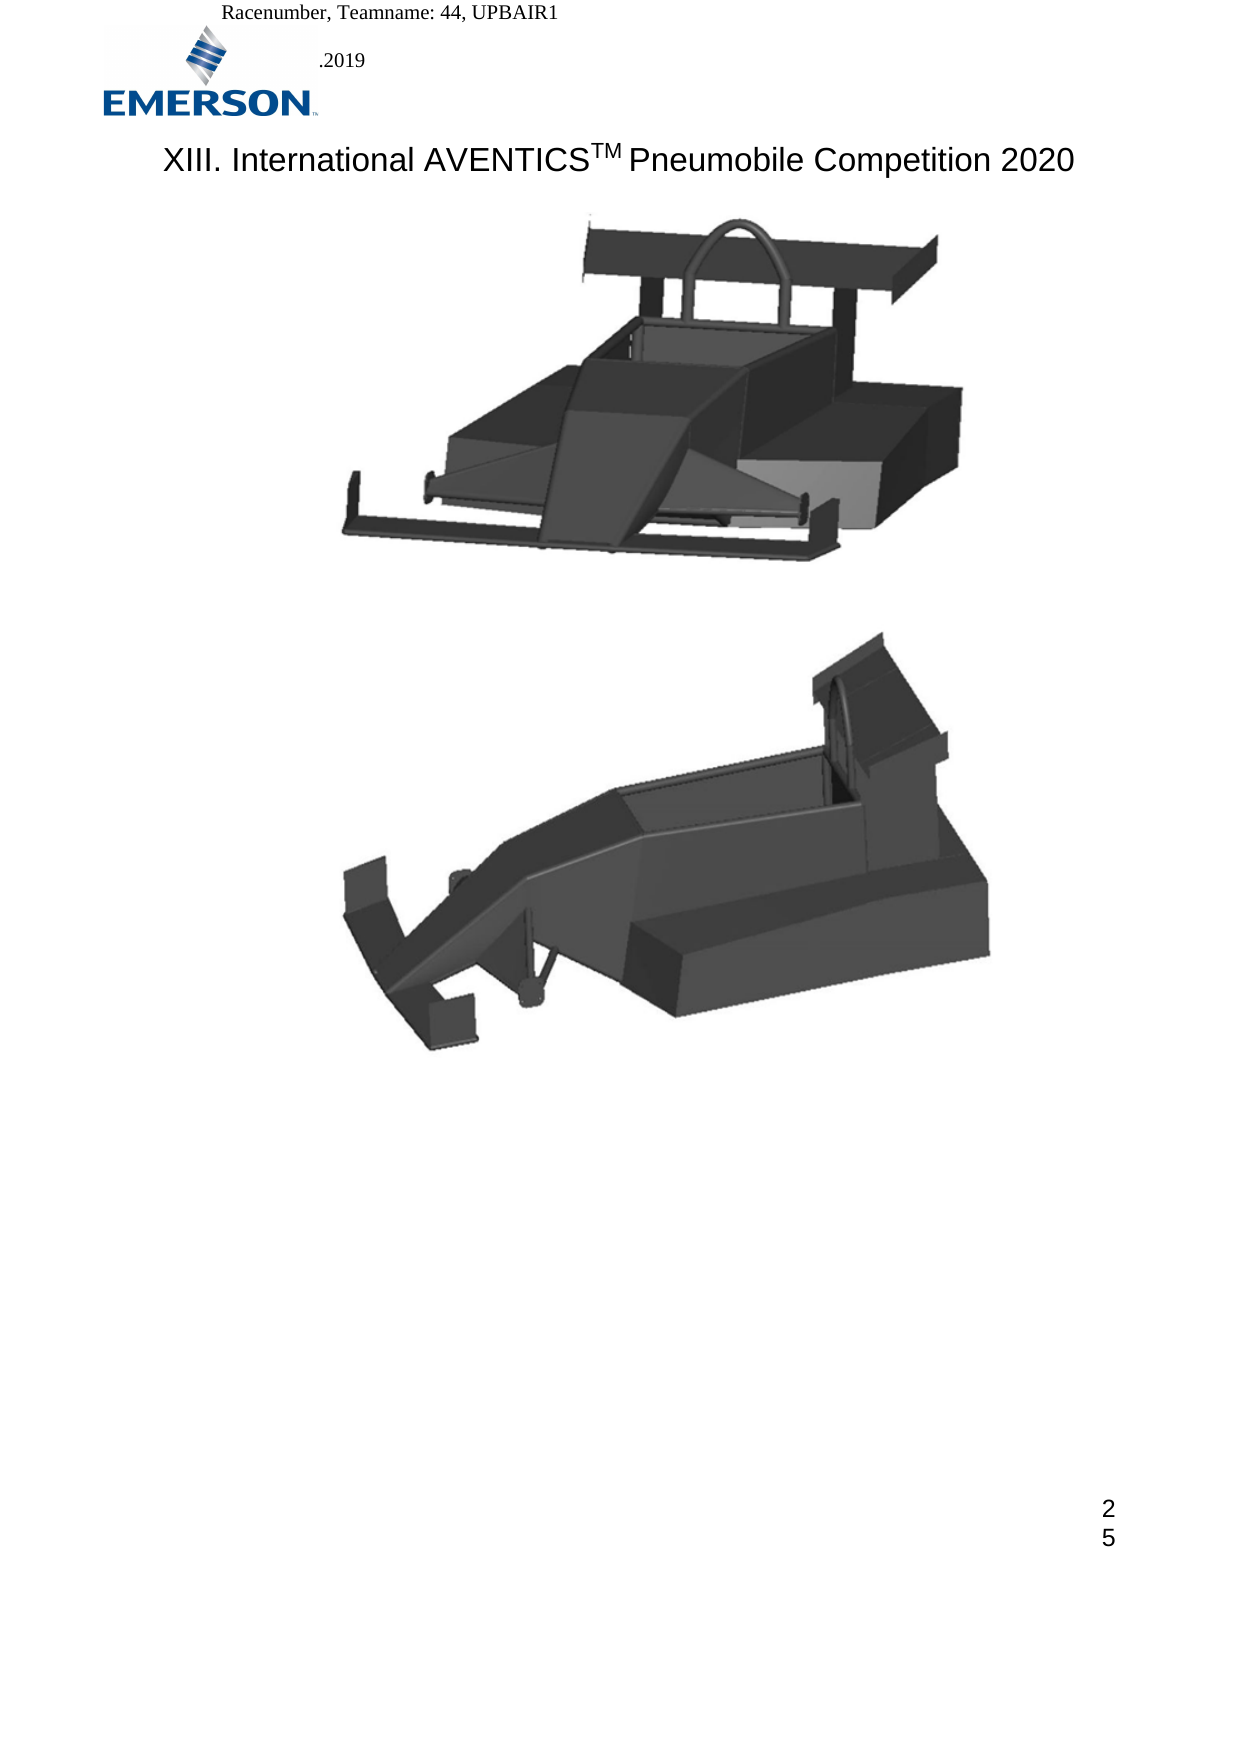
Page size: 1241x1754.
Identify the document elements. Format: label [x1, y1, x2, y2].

picture [333, 601, 997, 1058]
picture [103, 25, 319, 116]
picture [292, 212, 1038, 575]
